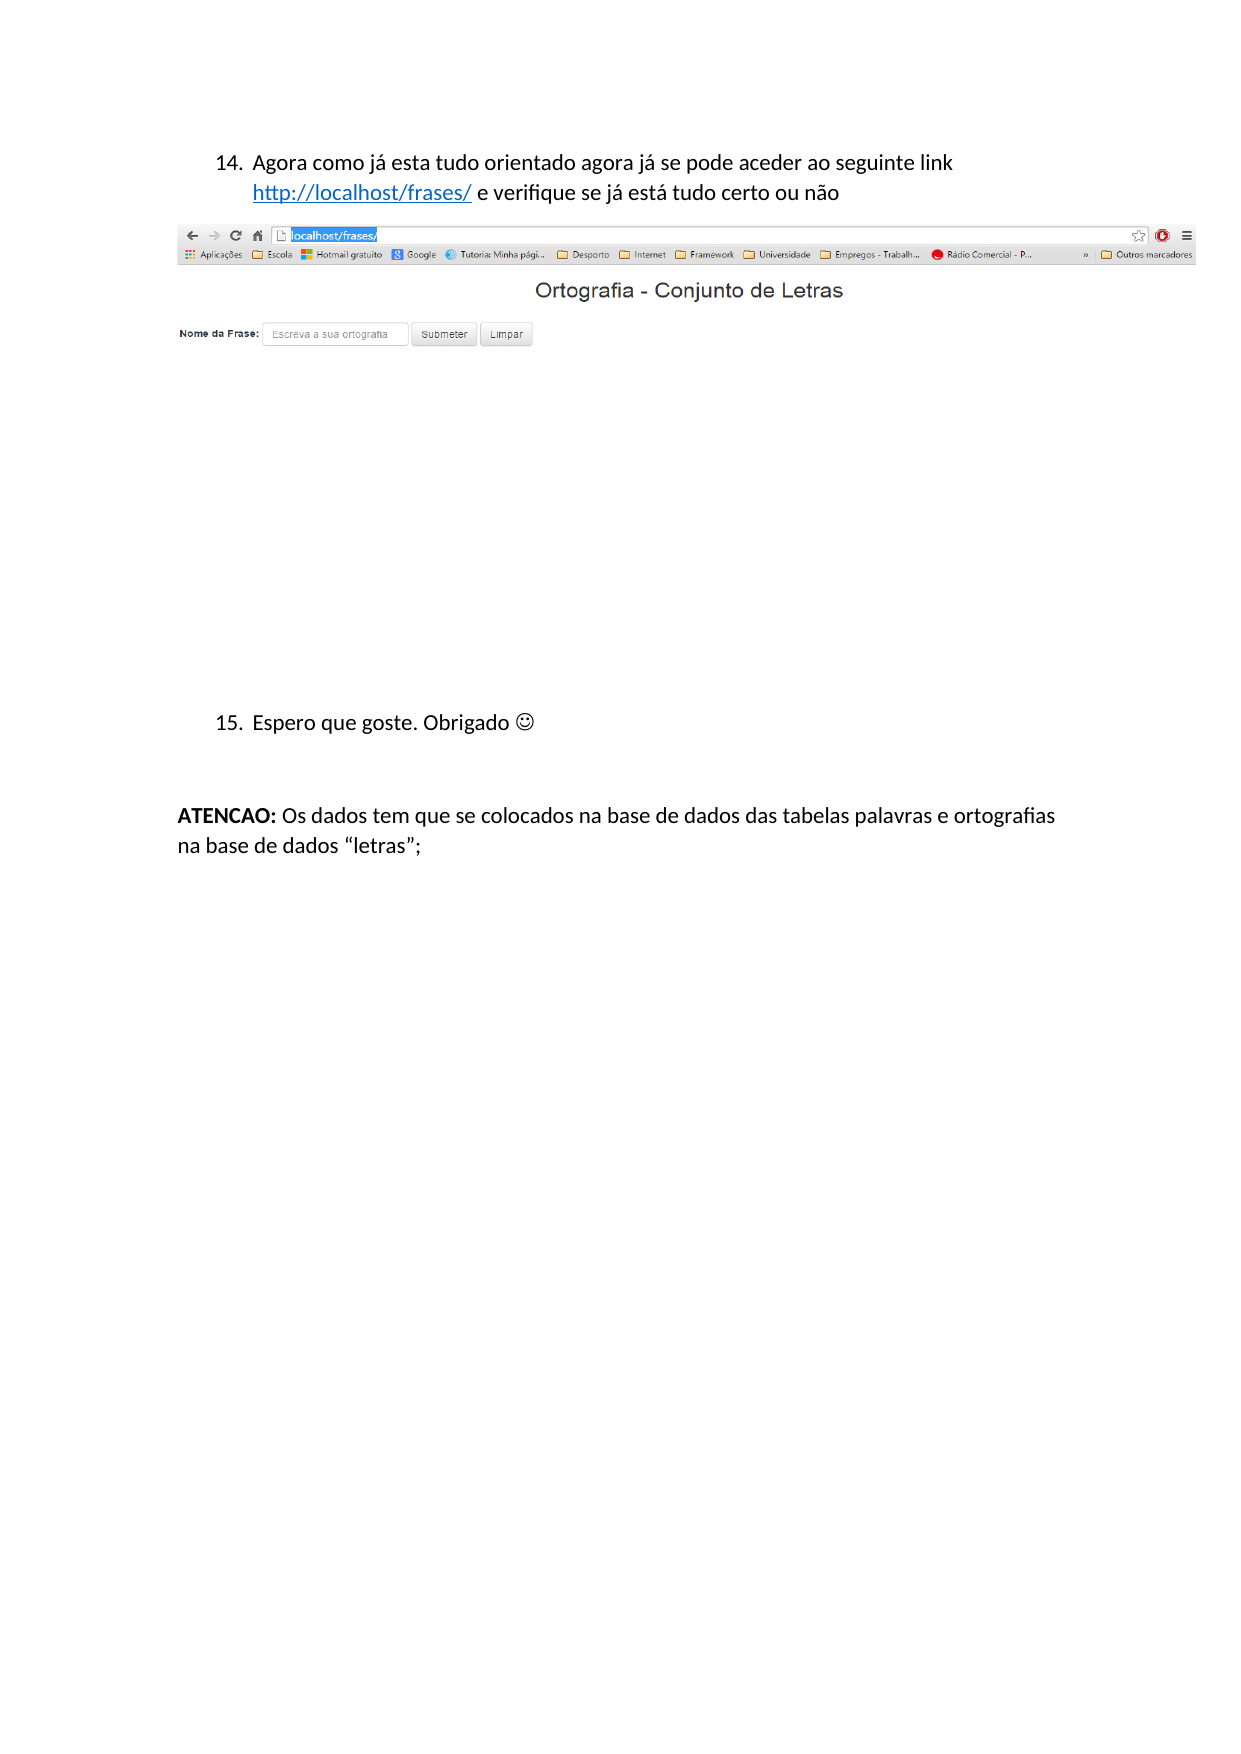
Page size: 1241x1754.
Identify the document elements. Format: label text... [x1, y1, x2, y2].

list Espero que goste. Obrigado [215, 708, 1063, 736]
picture [177, 224, 1196, 689]
text ATENCAO: Os dados tem que se colocados na base de dados das tabelas palavras e ortografias na base de dados “letras”; [177, 801, 1063, 859]
list Agora como já esta tudo orientado agora já se pode aceder ao seguinte link http://localhost/frases/ e verifique se já está tudo certo ou não [215, 148, 1063, 206]
